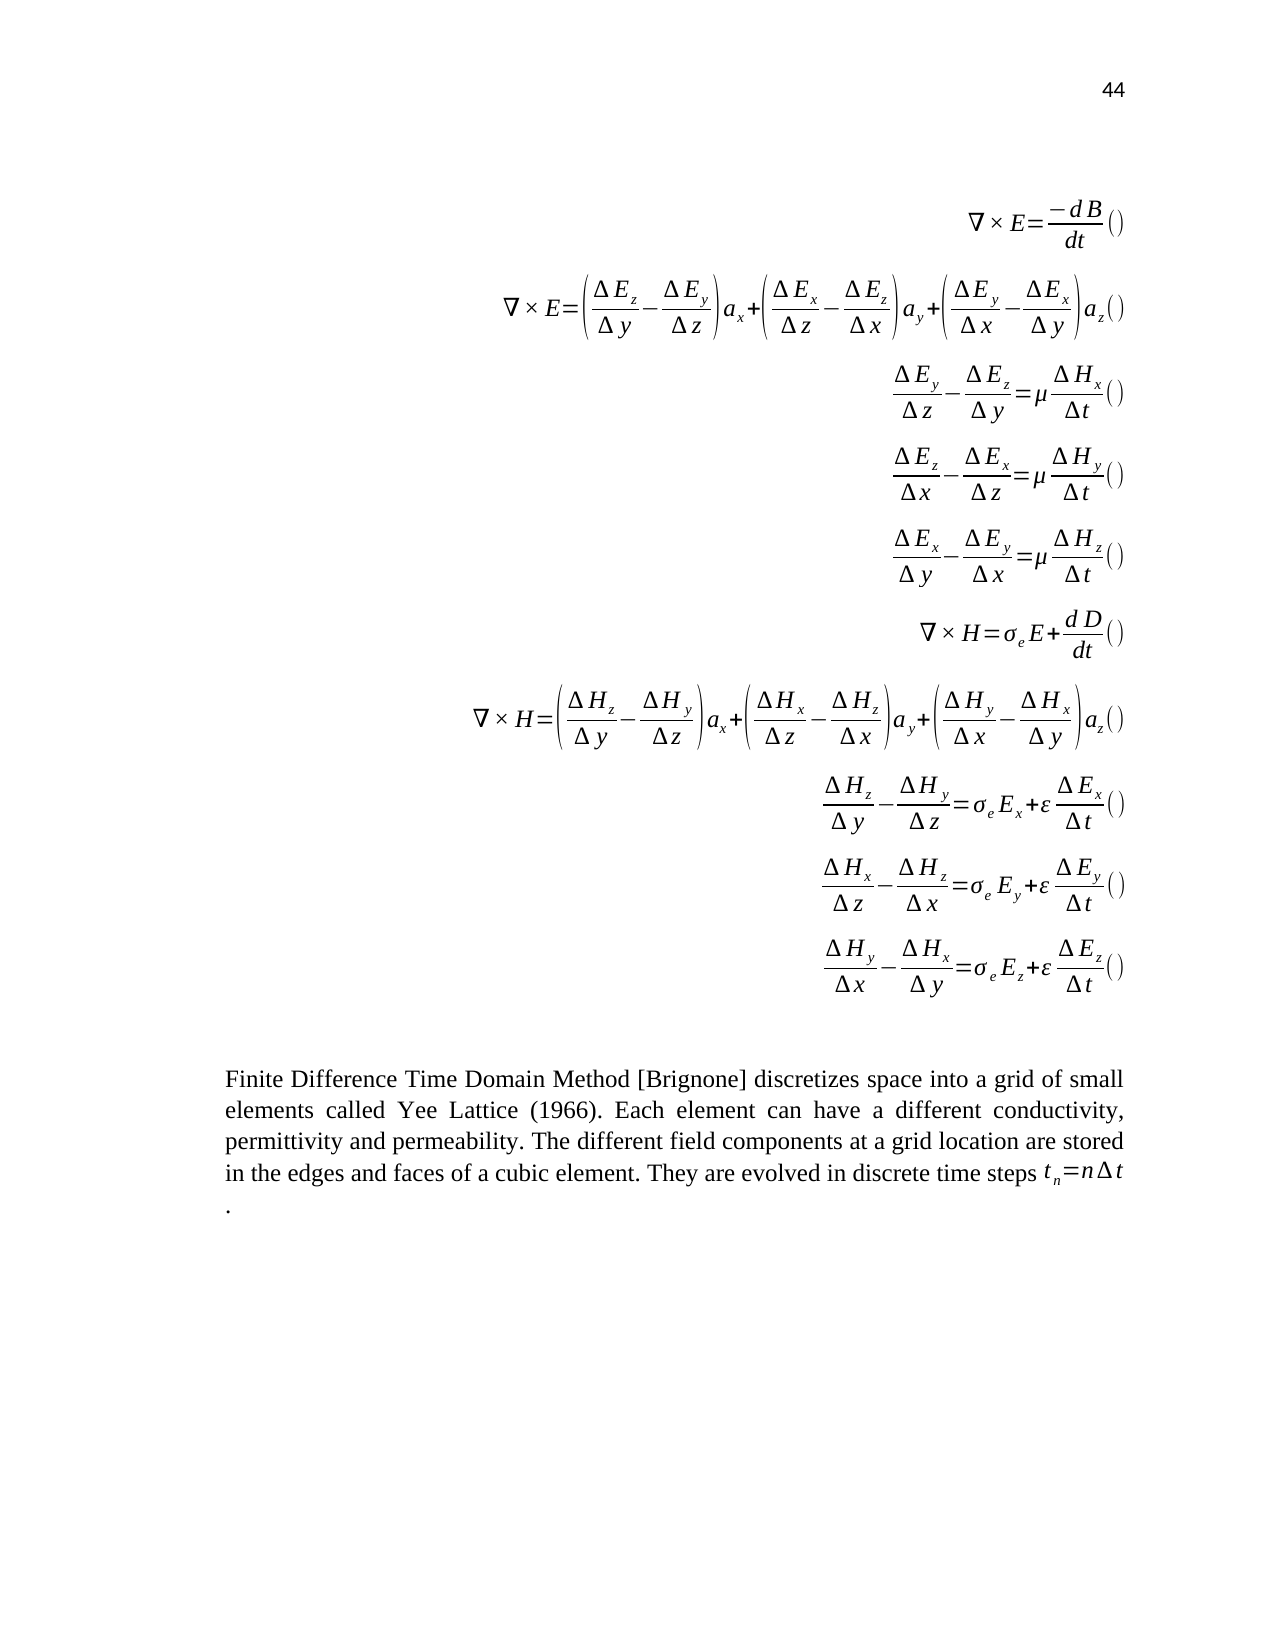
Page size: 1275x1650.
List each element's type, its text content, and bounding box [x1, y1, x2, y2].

text Finite Difference Time Domain Method [Brignone] discretizes space into a grid of small elements called Yee Lattice (1966). Each element can have a different conductivity, permittivity and permeability. The different field components at a grid location are stored in the edges and faces of a cubic element. They are evolved in discrete time steps . [225, 1064, 1125, 1219]
